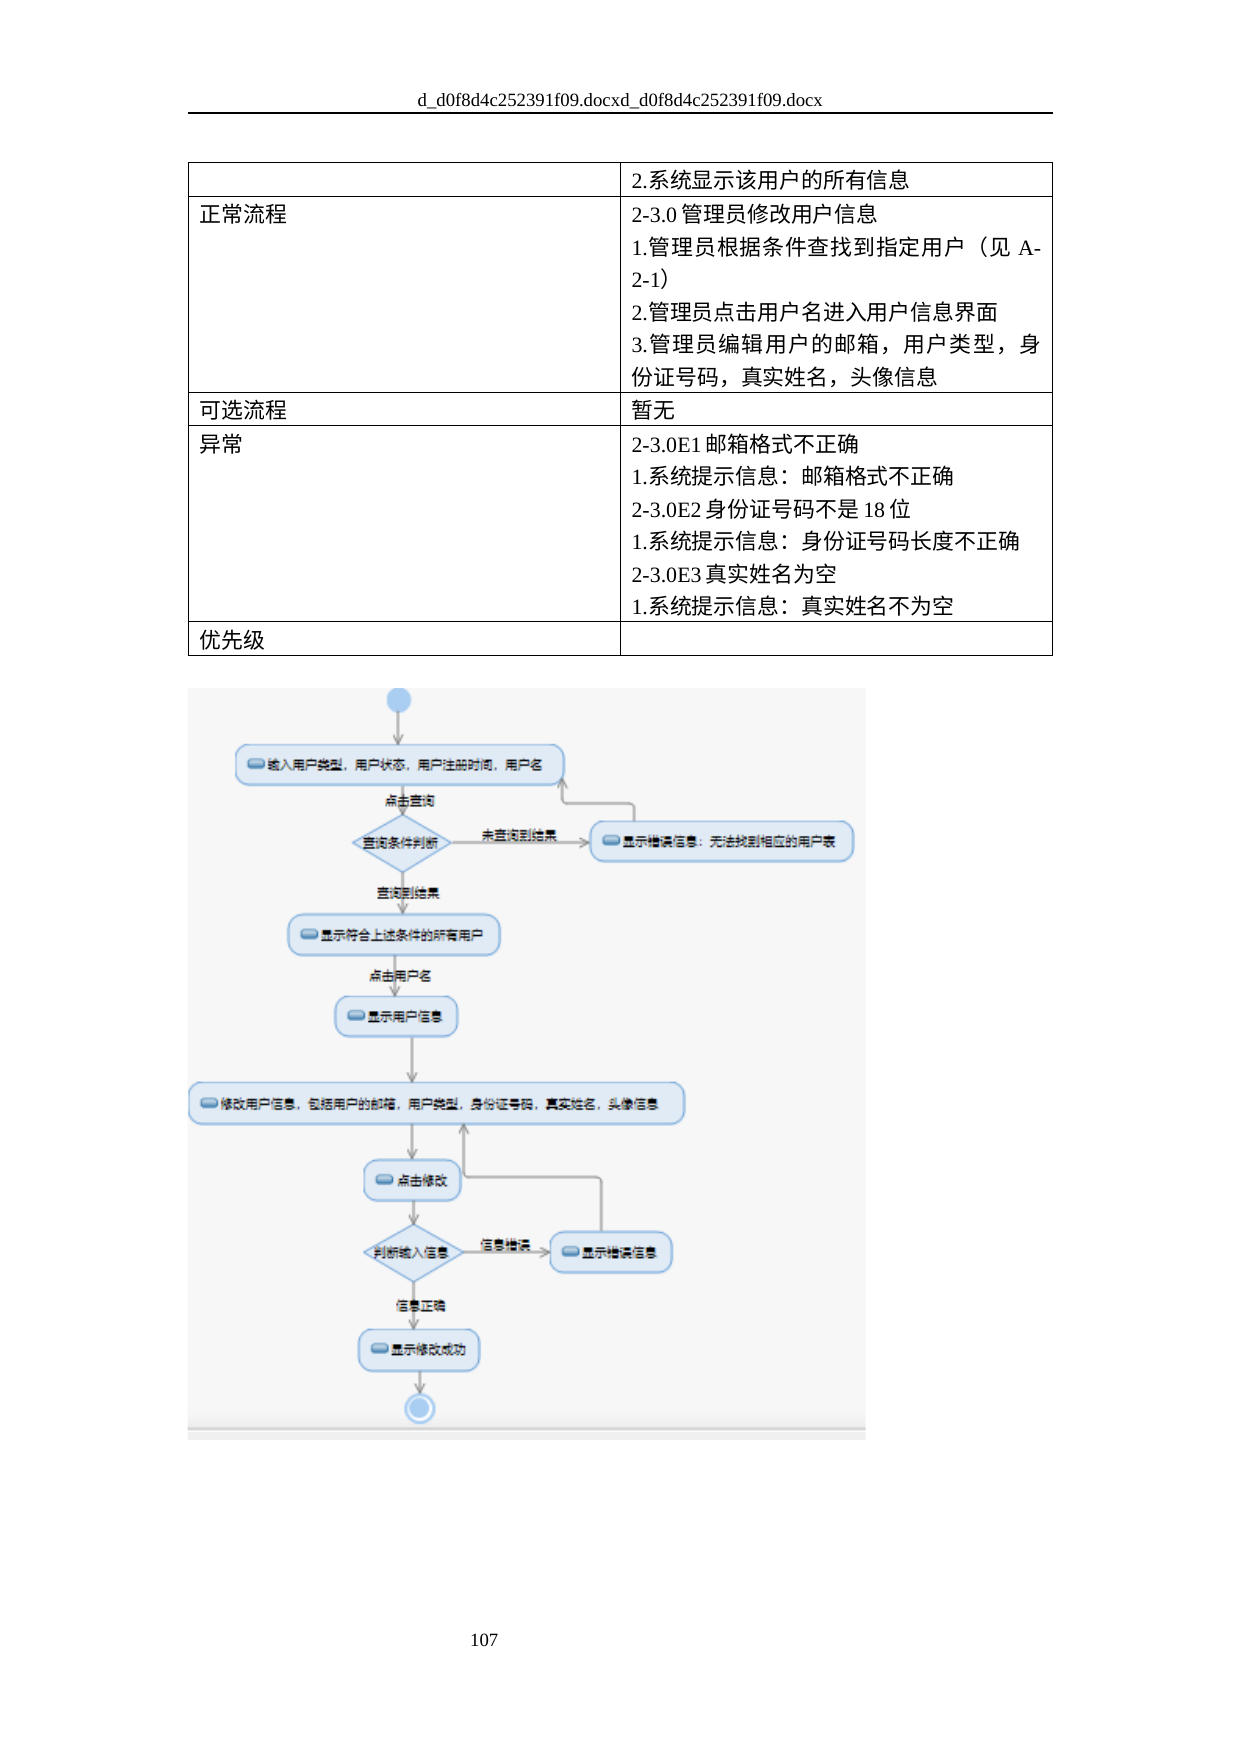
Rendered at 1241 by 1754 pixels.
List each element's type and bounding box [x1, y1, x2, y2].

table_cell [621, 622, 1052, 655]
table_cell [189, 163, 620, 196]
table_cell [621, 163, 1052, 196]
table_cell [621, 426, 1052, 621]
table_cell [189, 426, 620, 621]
picture [187, 688, 866, 1440]
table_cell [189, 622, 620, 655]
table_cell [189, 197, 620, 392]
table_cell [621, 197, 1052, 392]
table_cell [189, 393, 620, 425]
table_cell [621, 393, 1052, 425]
